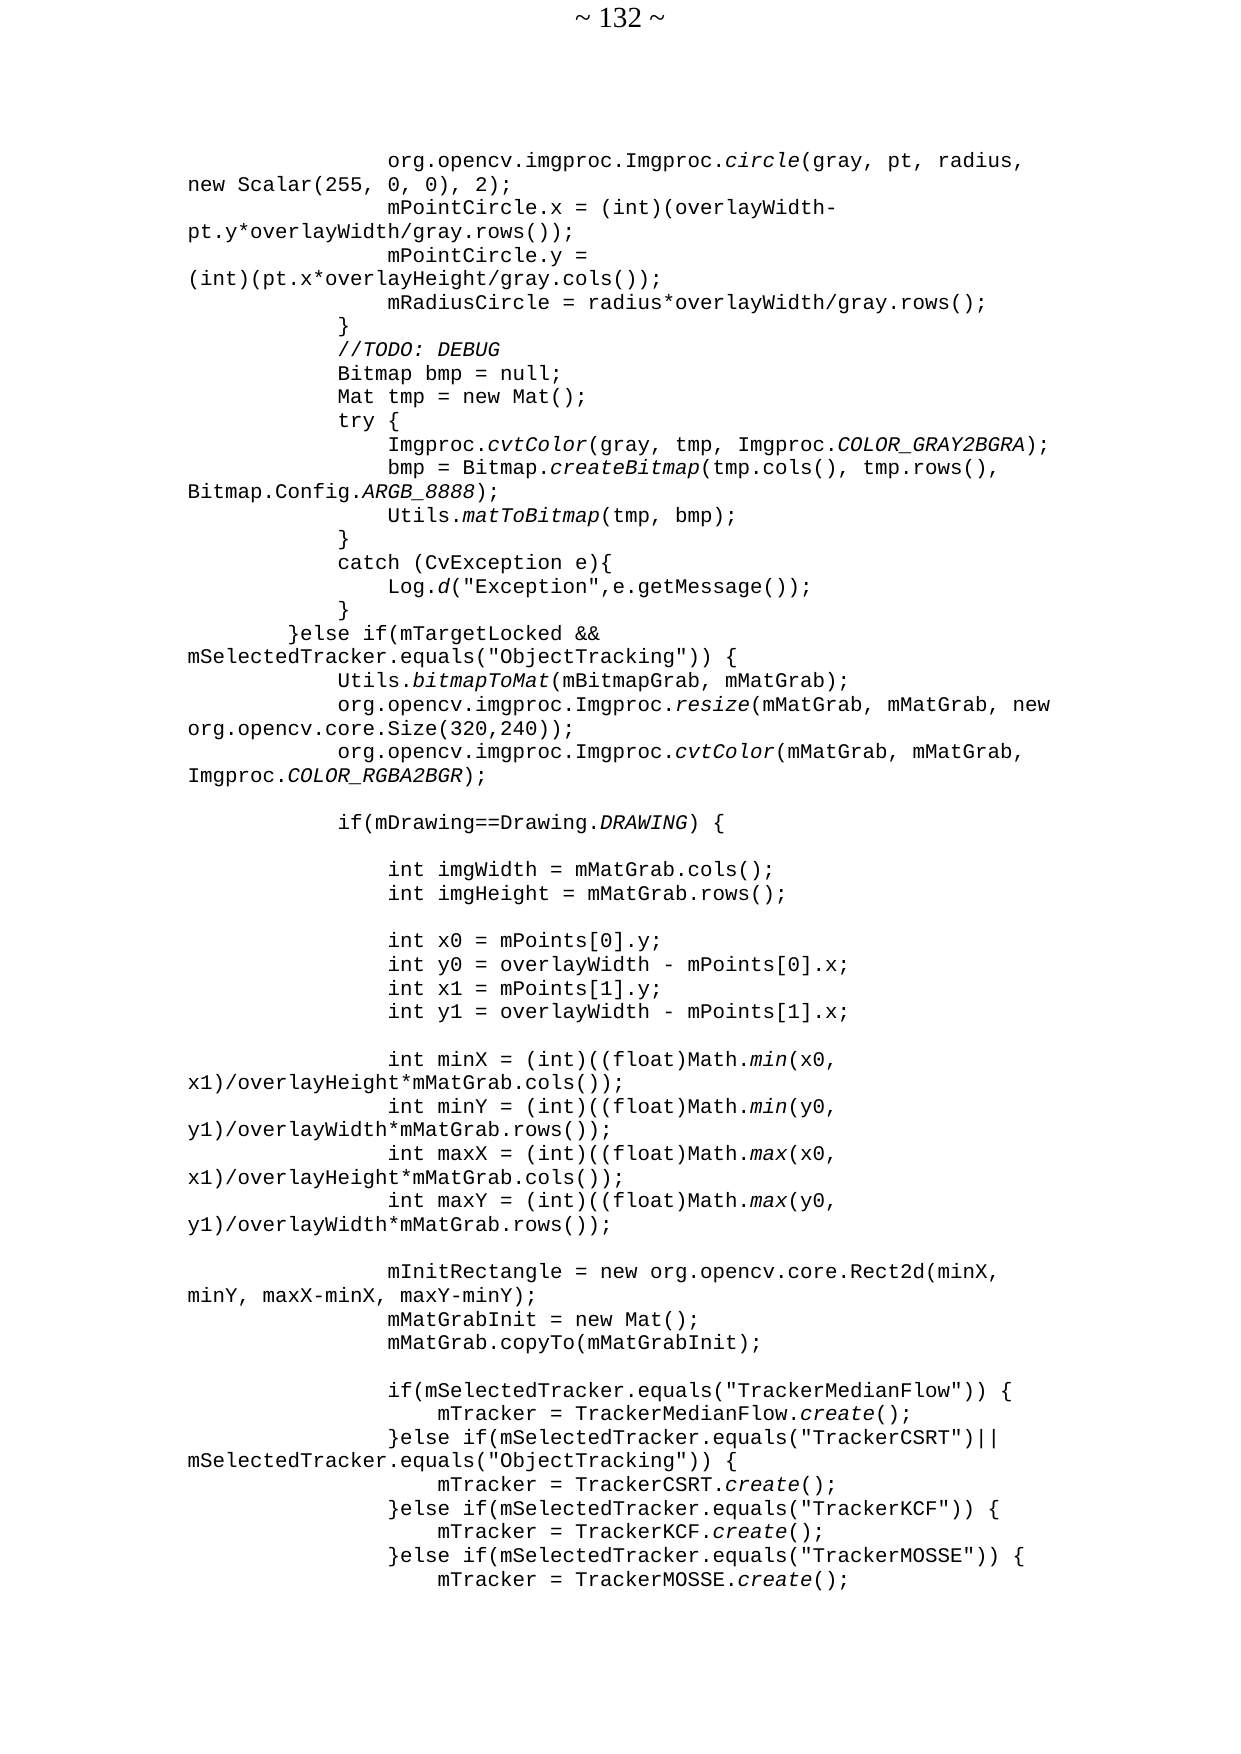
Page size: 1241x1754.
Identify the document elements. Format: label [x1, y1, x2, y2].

text [187, 150, 1053, 1592]
